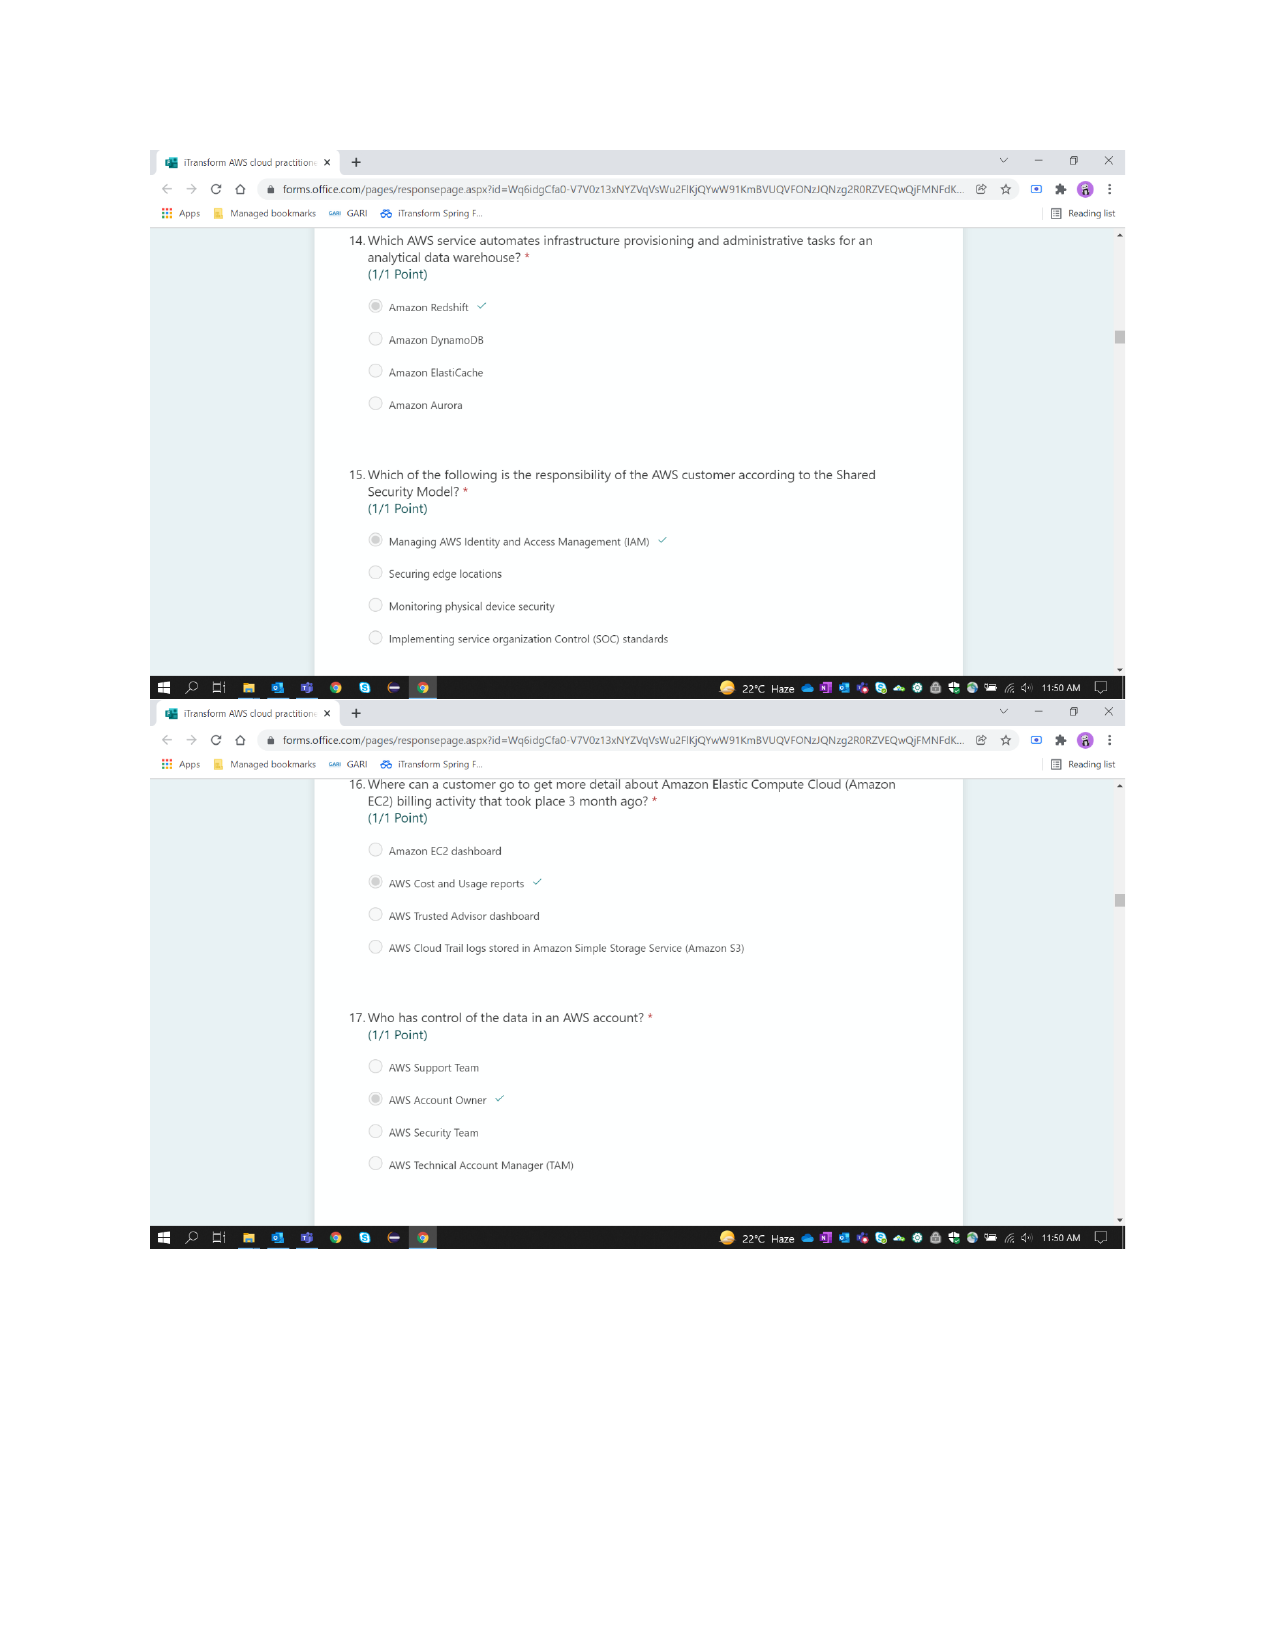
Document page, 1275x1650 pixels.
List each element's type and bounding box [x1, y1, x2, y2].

picture [150, 150, 1125, 699]
picture [150, 700, 1125, 1249]
